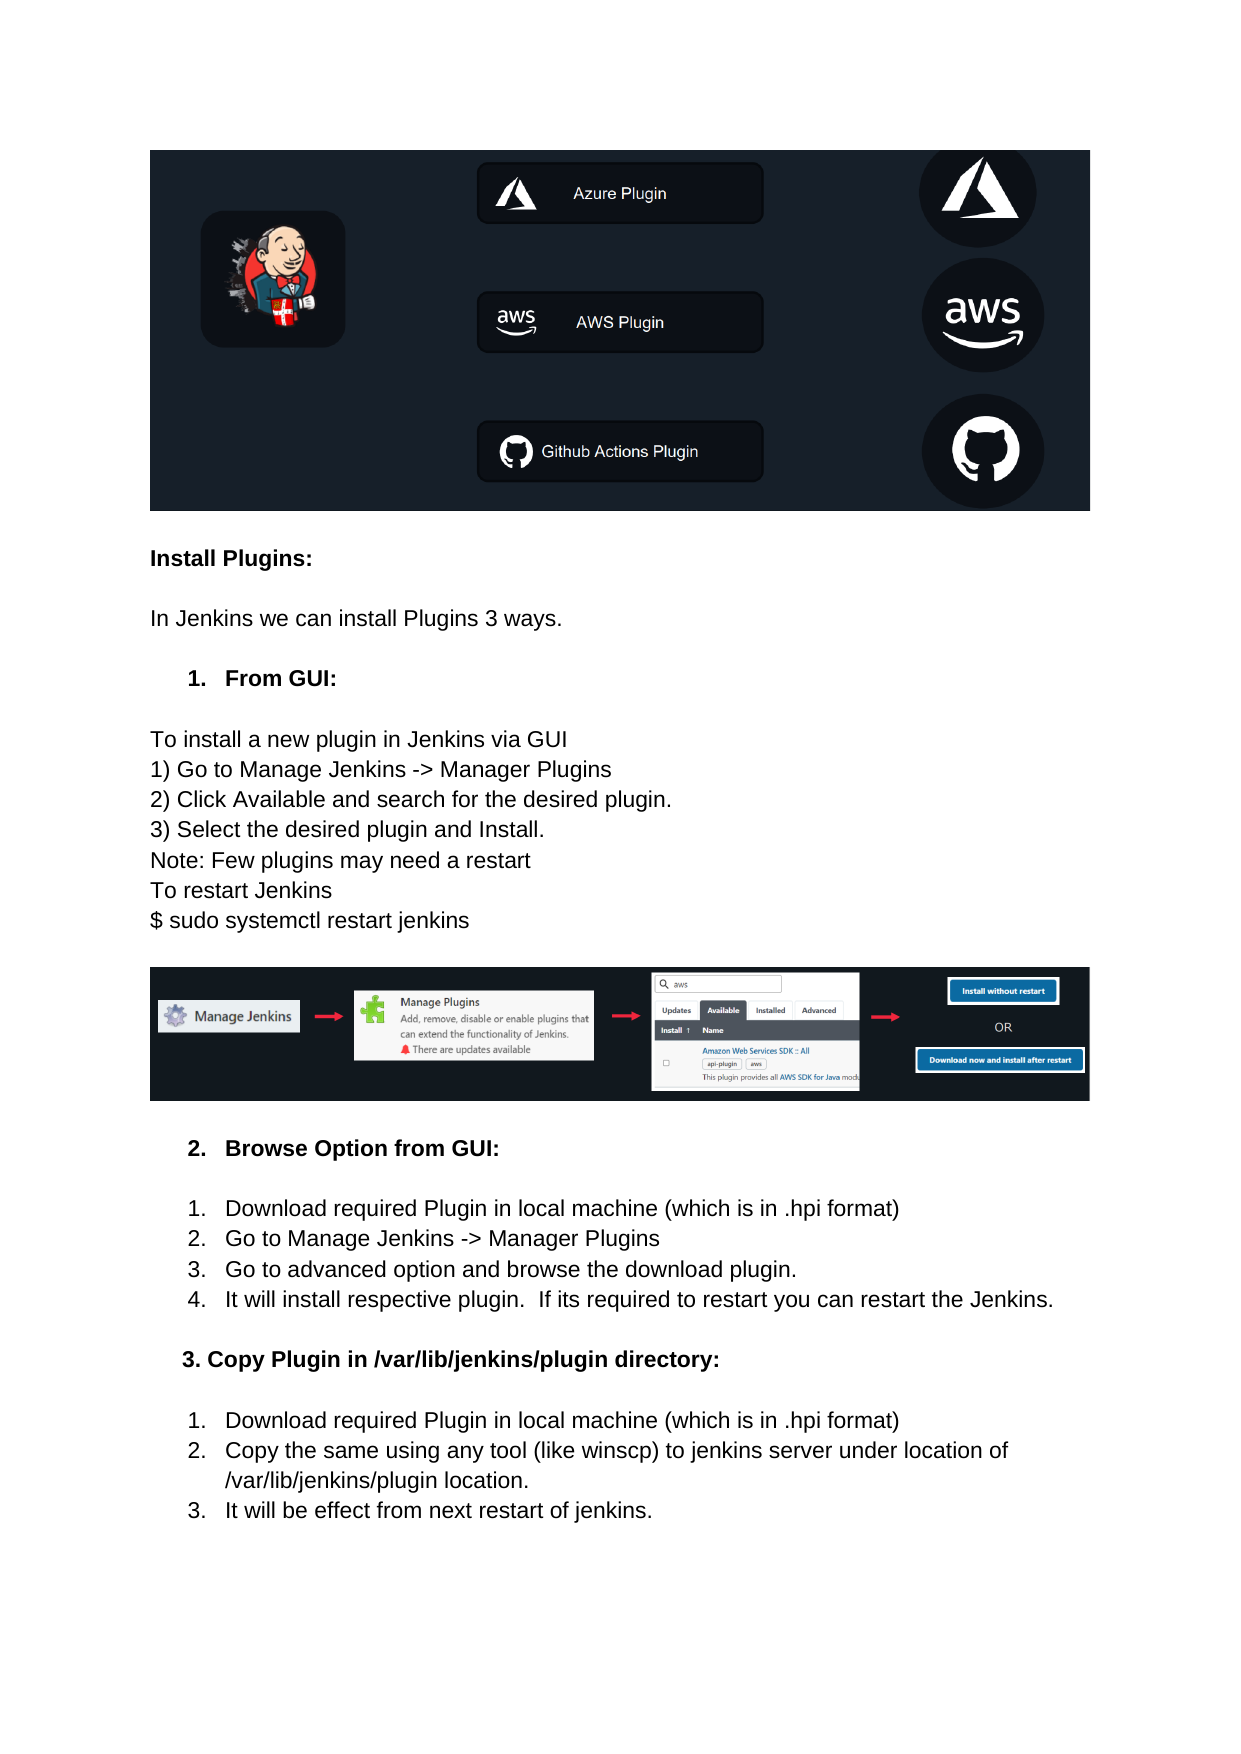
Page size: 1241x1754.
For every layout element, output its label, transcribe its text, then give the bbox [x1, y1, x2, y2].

list It will be effect from next restart of jenkins. [187, 1497, 1090, 1524]
list Browse Option from GUI: [187, 1135, 1090, 1161]
list From GUI: [187, 665, 1090, 692]
text To install a new plugin in Jenkins via GUI [150, 726, 1090, 752]
text 3) Select the desired plugin and Install. [150, 816, 1090, 843]
text Install Plugins: [150, 544, 1090, 571]
text 1) Go to Manage Jenkins -> Manager Plugins [150, 756, 1090, 782]
picture [150, 967, 1091, 1101]
list Download required Plugin in local machine (which is in .hpi format) [187, 1407, 1090, 1433]
text In Jenkins we can install Plugins 3 ways. [150, 605, 1090, 631]
picture [150, 150, 1091, 511]
text 2) Click Available and search for the desired plugin. [150, 786, 1090, 812]
list Go to advanced option and browse the download plugin. [187, 1256, 1090, 1282]
list It will install respective plugin. If its required to restart you can restart the Jenkins. [187, 1286, 1090, 1312]
list Copy the same using any tool (like winscp) to jenkins server under location of /var/lib/jenkins/plugin location. [187, 1437, 1090, 1493]
list Download required Plugin in local machine (which is in .hpi format) [187, 1195, 1090, 1222]
text 3. Copy Plugin in /var/lib/jenkins/plugin directory: [150, 1346, 1090, 1373]
list Go to Manage Jenkins -> Manager Plugins [187, 1225, 1090, 1252]
text Note: Few plugins may need a restart [150, 847, 1090, 873]
text To restart Jenkins [150, 877, 1090, 903]
text $ sudo systemctl restart jenkins [150, 907, 1090, 933]
